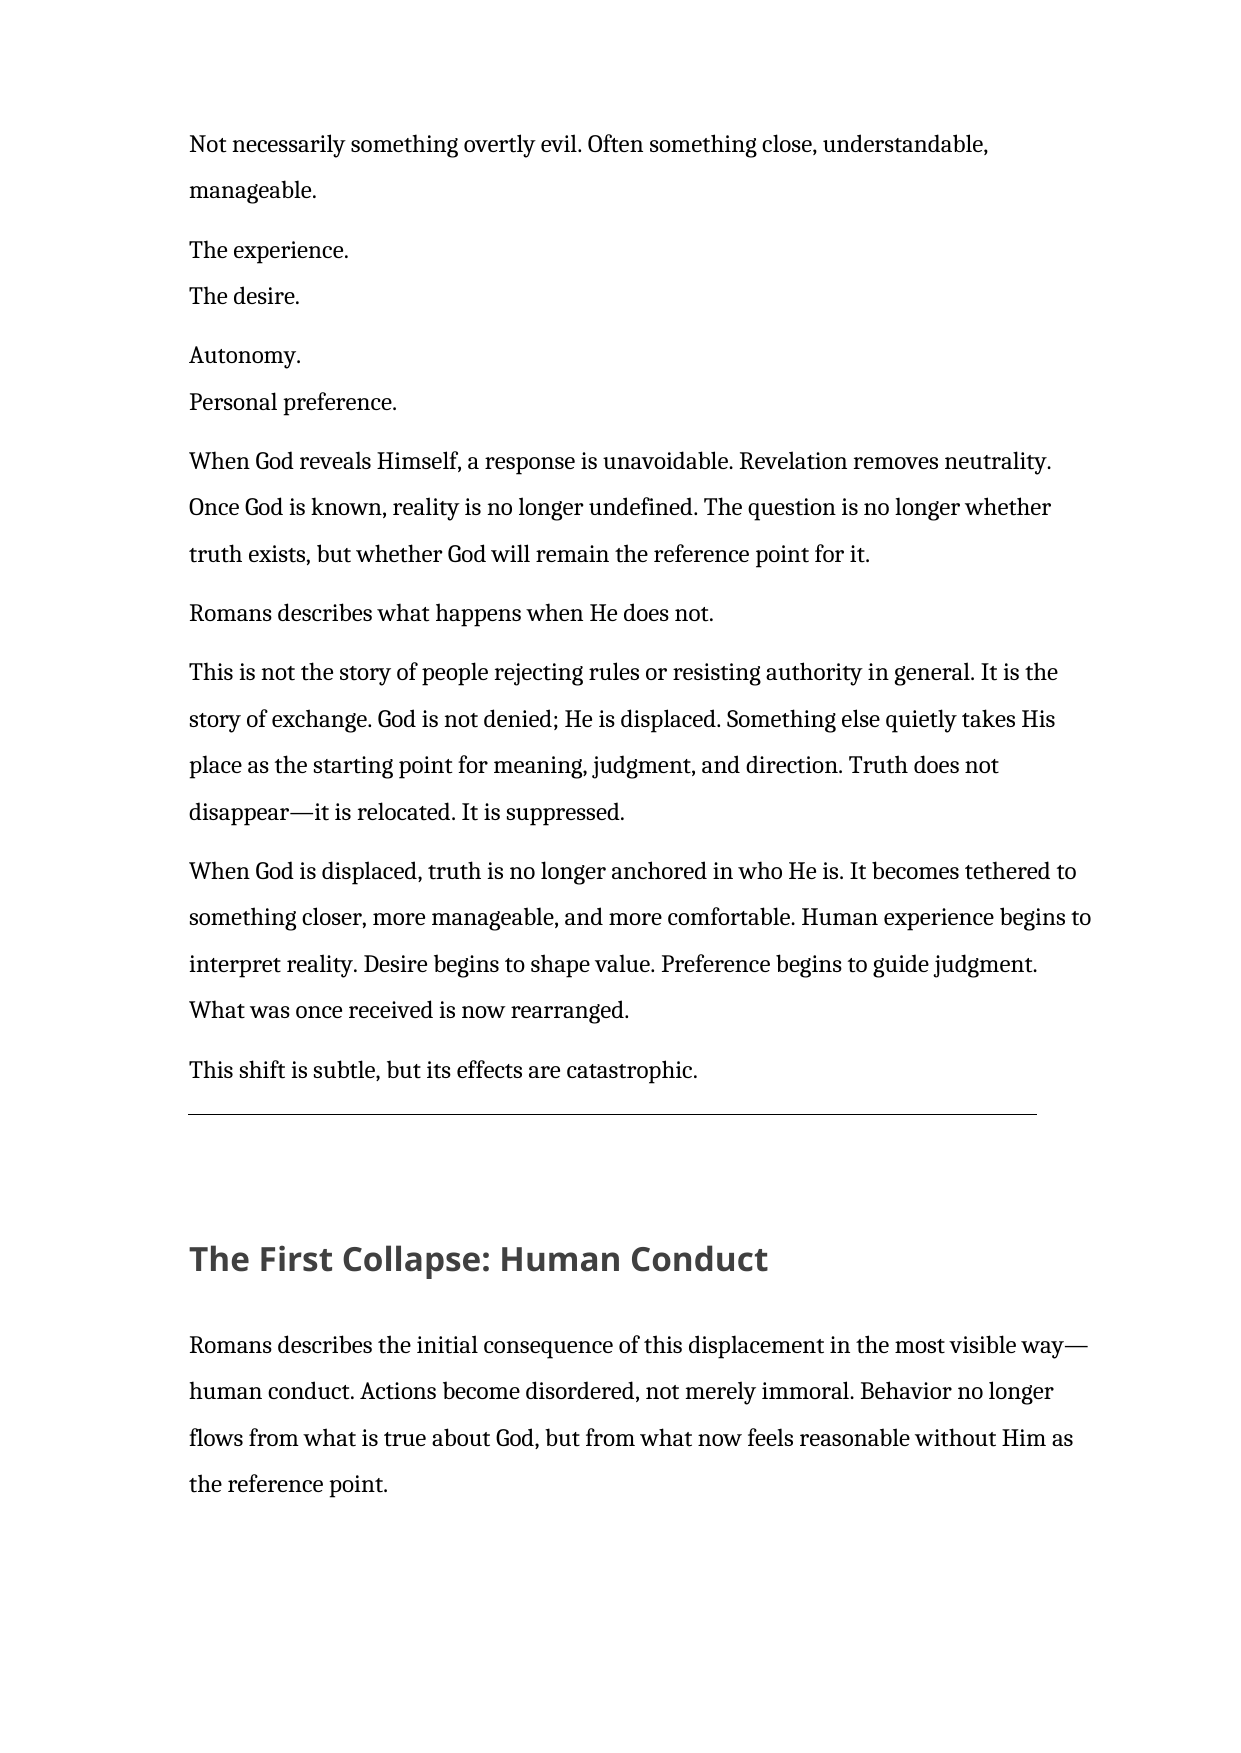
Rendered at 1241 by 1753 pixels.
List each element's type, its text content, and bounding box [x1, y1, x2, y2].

subtitle The First Collapse: Human Conduct [189, 1236, 1098, 1282]
text Romans describes what happens when He does not. [189, 599, 1098, 628]
text The experience. The desire. [189, 236, 1098, 311]
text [189, 130, 1098, 205]
text When God is displaced, truth is no longer anchored in who He is. It becomes tethered to something closer, more manageable, and more comfortable. Human experience begins to interpret reality. Desire begins to shape value. Preference begins to guide judgment. What was once received is now rearranged. [189, 857, 1098, 1025]
text When God reveals Himself, a response is unavoidable. Revelation removes neutrality. Once God is known, reality is no longer undefined. The question is no longer whether truth exists, but whether God will remain the reference point for it. [189, 447, 1098, 569]
text This shift is subtle, but its effects are catastrophic. [189, 1056, 1098, 1084]
text Romans describes the initial consequence of this displacement in the most visible way—human conduct. Actions become disordered, not merely immoral. Behavior no longer flows from what is true about God, but from what now feels reasonable without Him as the reference point. [189, 1331, 1098, 1499]
text Autonomy. Personal preference. [189, 341, 1098, 416]
text This is not the story of people rejecting rules or resisting authority in general. It is the story of exchange. God is not denied; He is displaced. Something else quietly takes His place as the starting point for meaning, judgment, and direction. Truth does not disappear—it is relocated. It is suppressed. [189, 658, 1098, 826]
